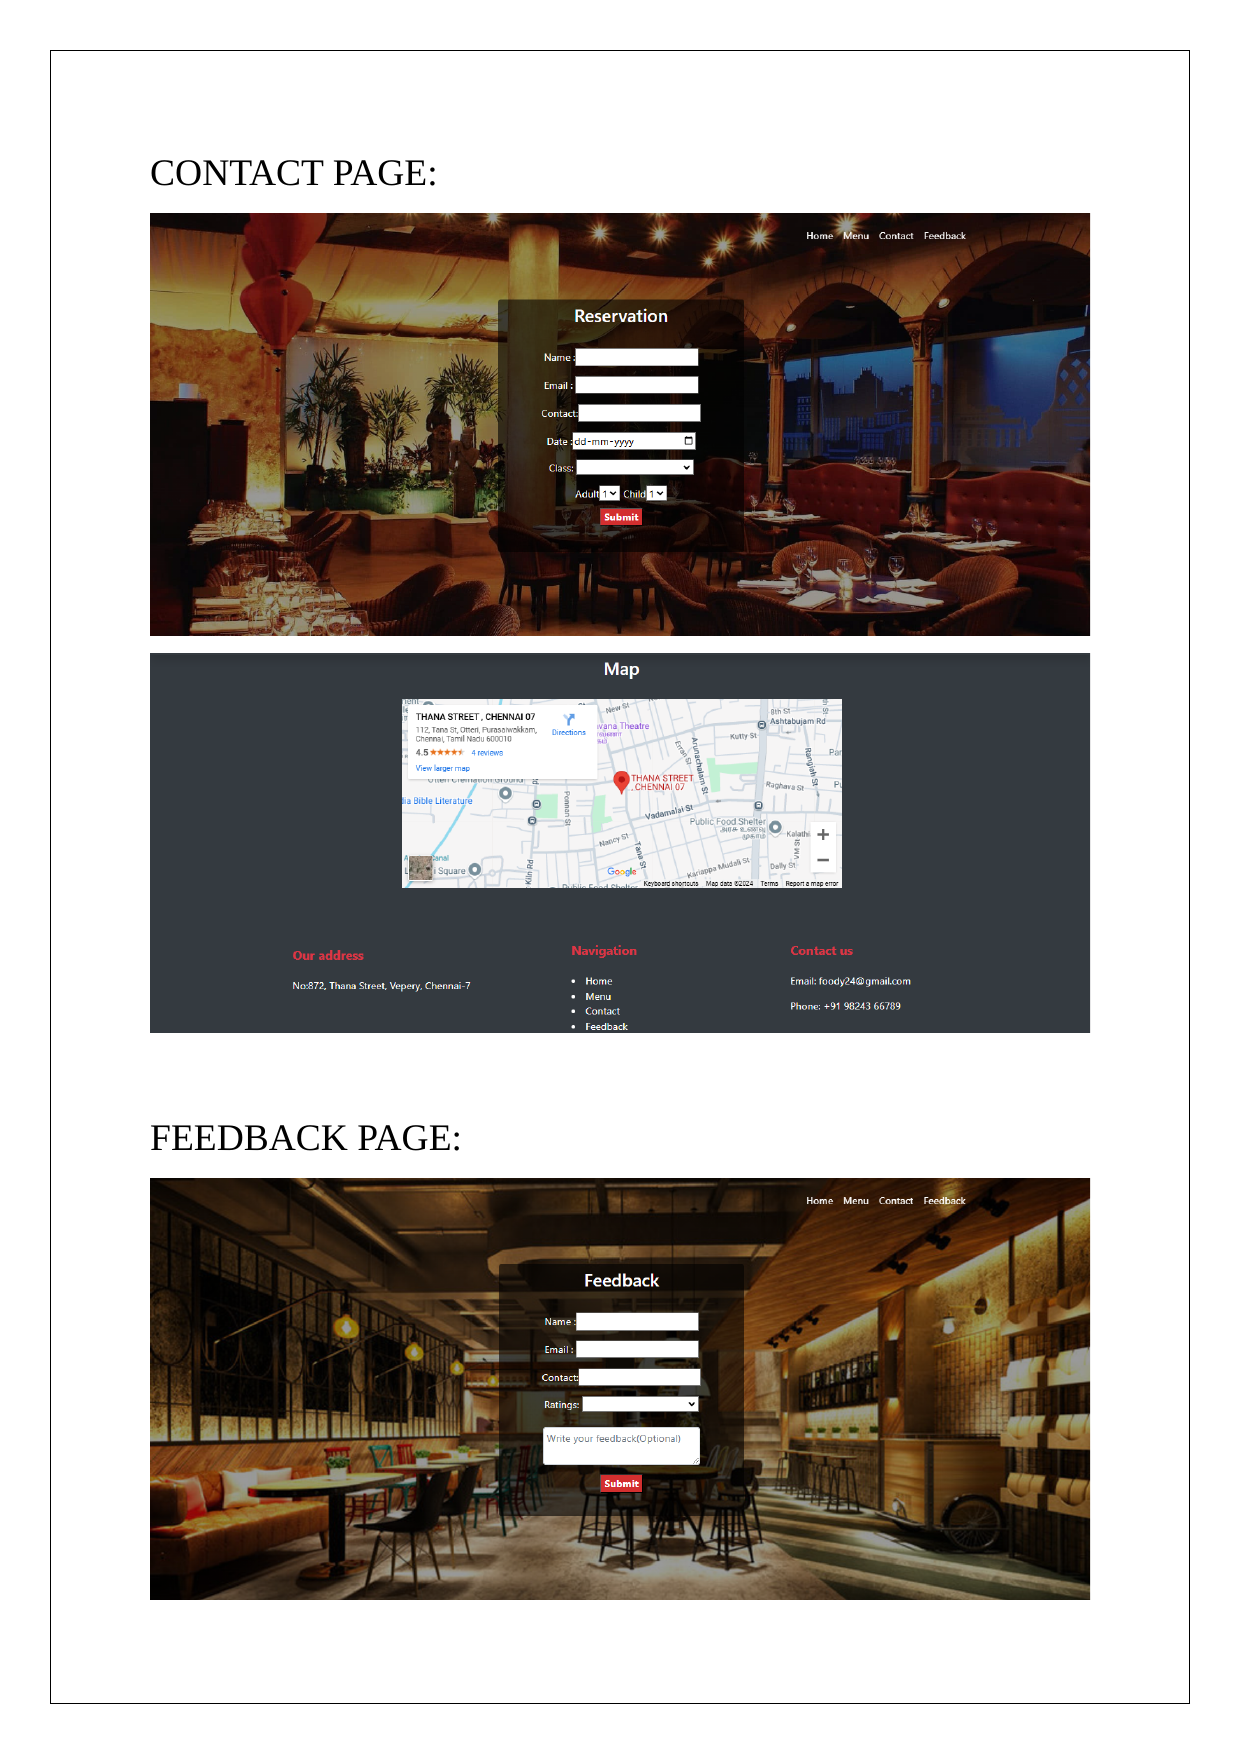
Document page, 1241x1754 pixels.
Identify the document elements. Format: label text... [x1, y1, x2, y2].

text FEEDBACK PAGE: [150, 1115, 1090, 1158]
picture [150, 1178, 1091, 1600]
text CONTACT PAGE: [150, 150, 1090, 193]
picture [150, 653, 1091, 1033]
picture [150, 213, 1091, 636]
